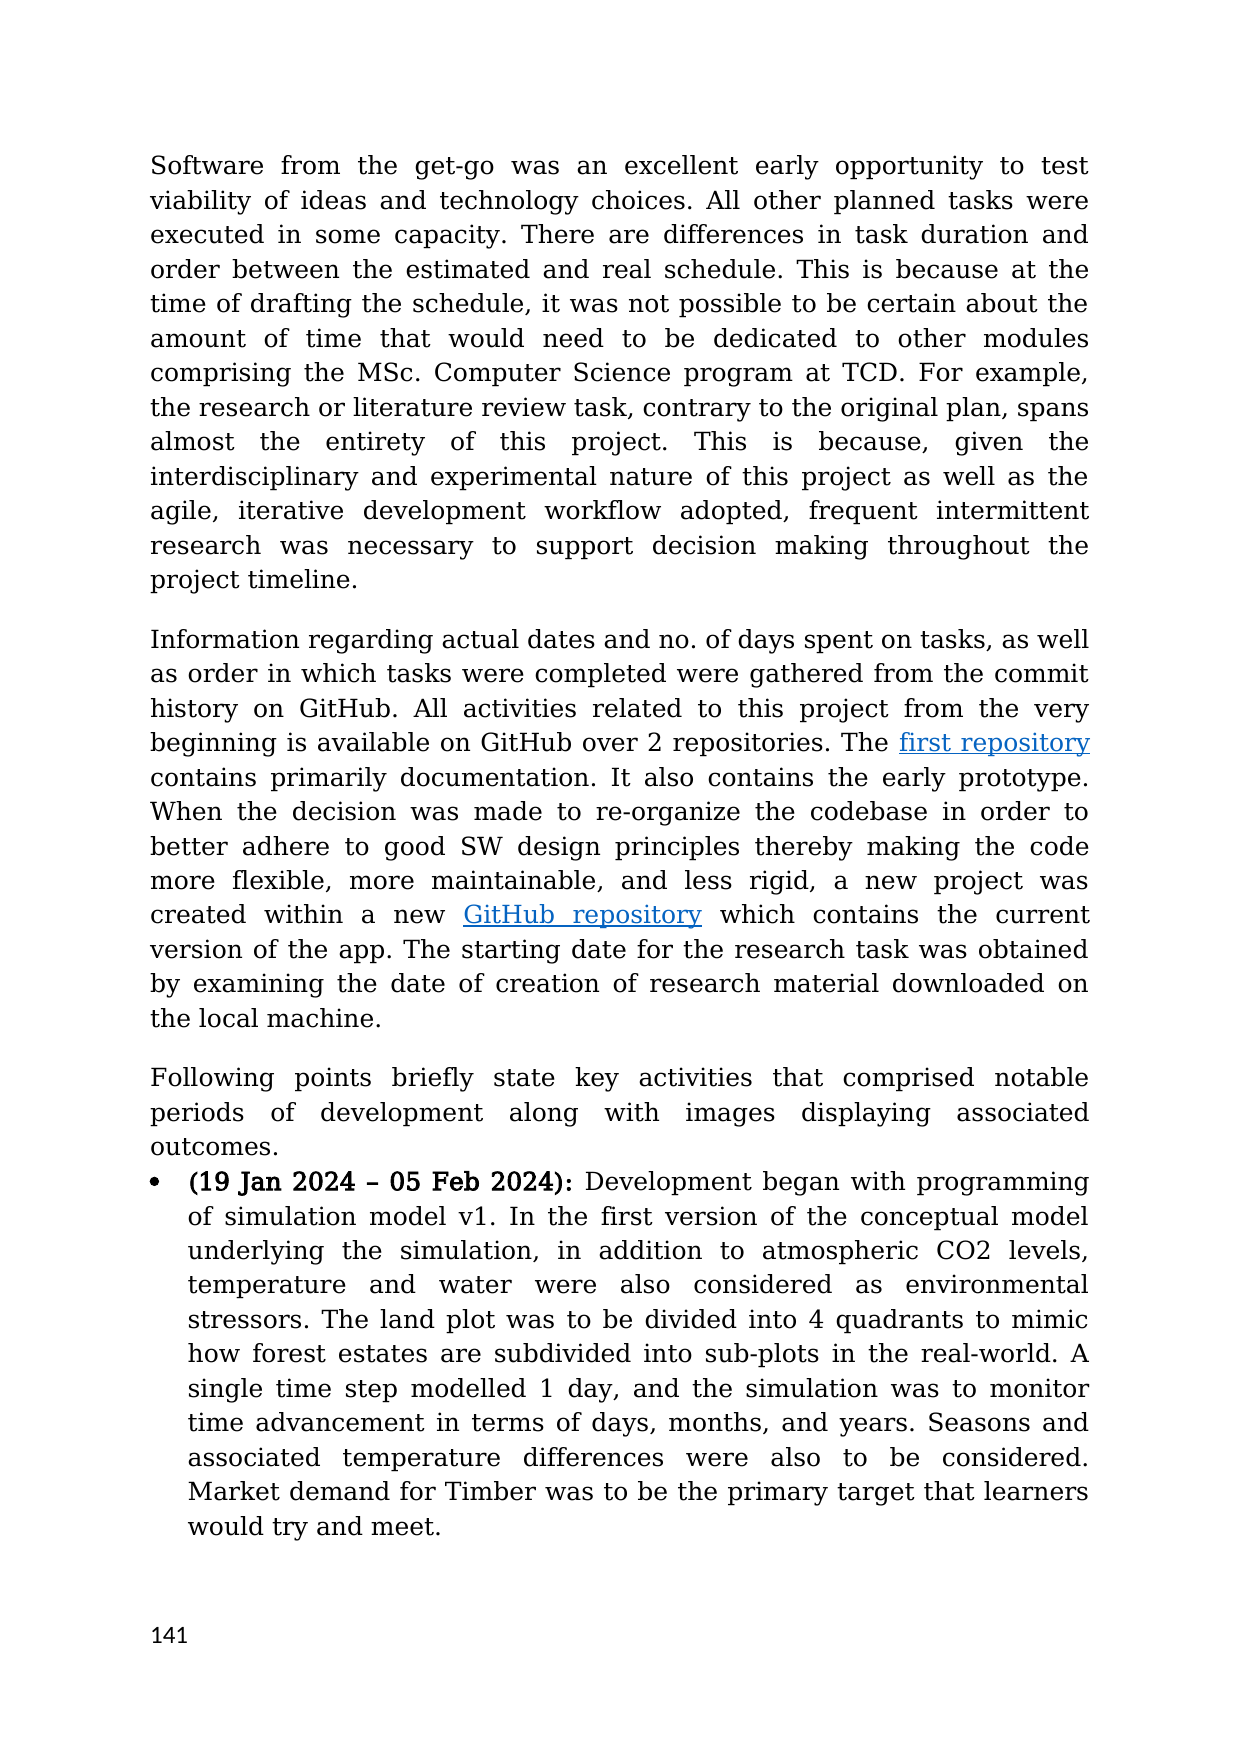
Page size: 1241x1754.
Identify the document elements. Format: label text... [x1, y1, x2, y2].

text Information regarding actual dates and no. of days spent on tasks, as well as order in which tasks were completed were gathered from the commit history on GitHub. All activities related to this project from the very beginning is available on GitHub over 2 repositories. The first repository contains primarily documentation. It also contains the early prototype. When the decision was made to re-organize the codebase in order to better adhere to good SW design principles thereby making the code more flexible, more maintainable, and less rigid, a new project was created within a new GitHub repository which contains the current version of the app. The starting date for the research task was obtained by examining the date of creation of research material downloaded on the local machine. [150, 623, 1090, 1032]
list (19 Jan 2024 – 05 Feb 2024): Development began with programming of simulation model v1. In the first version of the conceptual model underlying the simulation, in addition to atmospheric CO2 levels, temperature and water were also considered as environmental stressors. The land plot was to be divided into 4 quadrants to mimic how forest estates are subdivided into sub-plots in the real-world. A single time step modelled 1 day, and the simulation was to monitor time advancement in terms of days, months, and years. Seasons and associated temperature differences were also to be considered. Market demand for Timber was to be the primary target that learners would try and meet. [150, 1165, 1090, 1540]
text Following points briefly state key activities that comprised notable periods of development along with images displaying associated outcomes. [150, 1062, 1090, 1161]
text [150, 150, 1090, 594]
